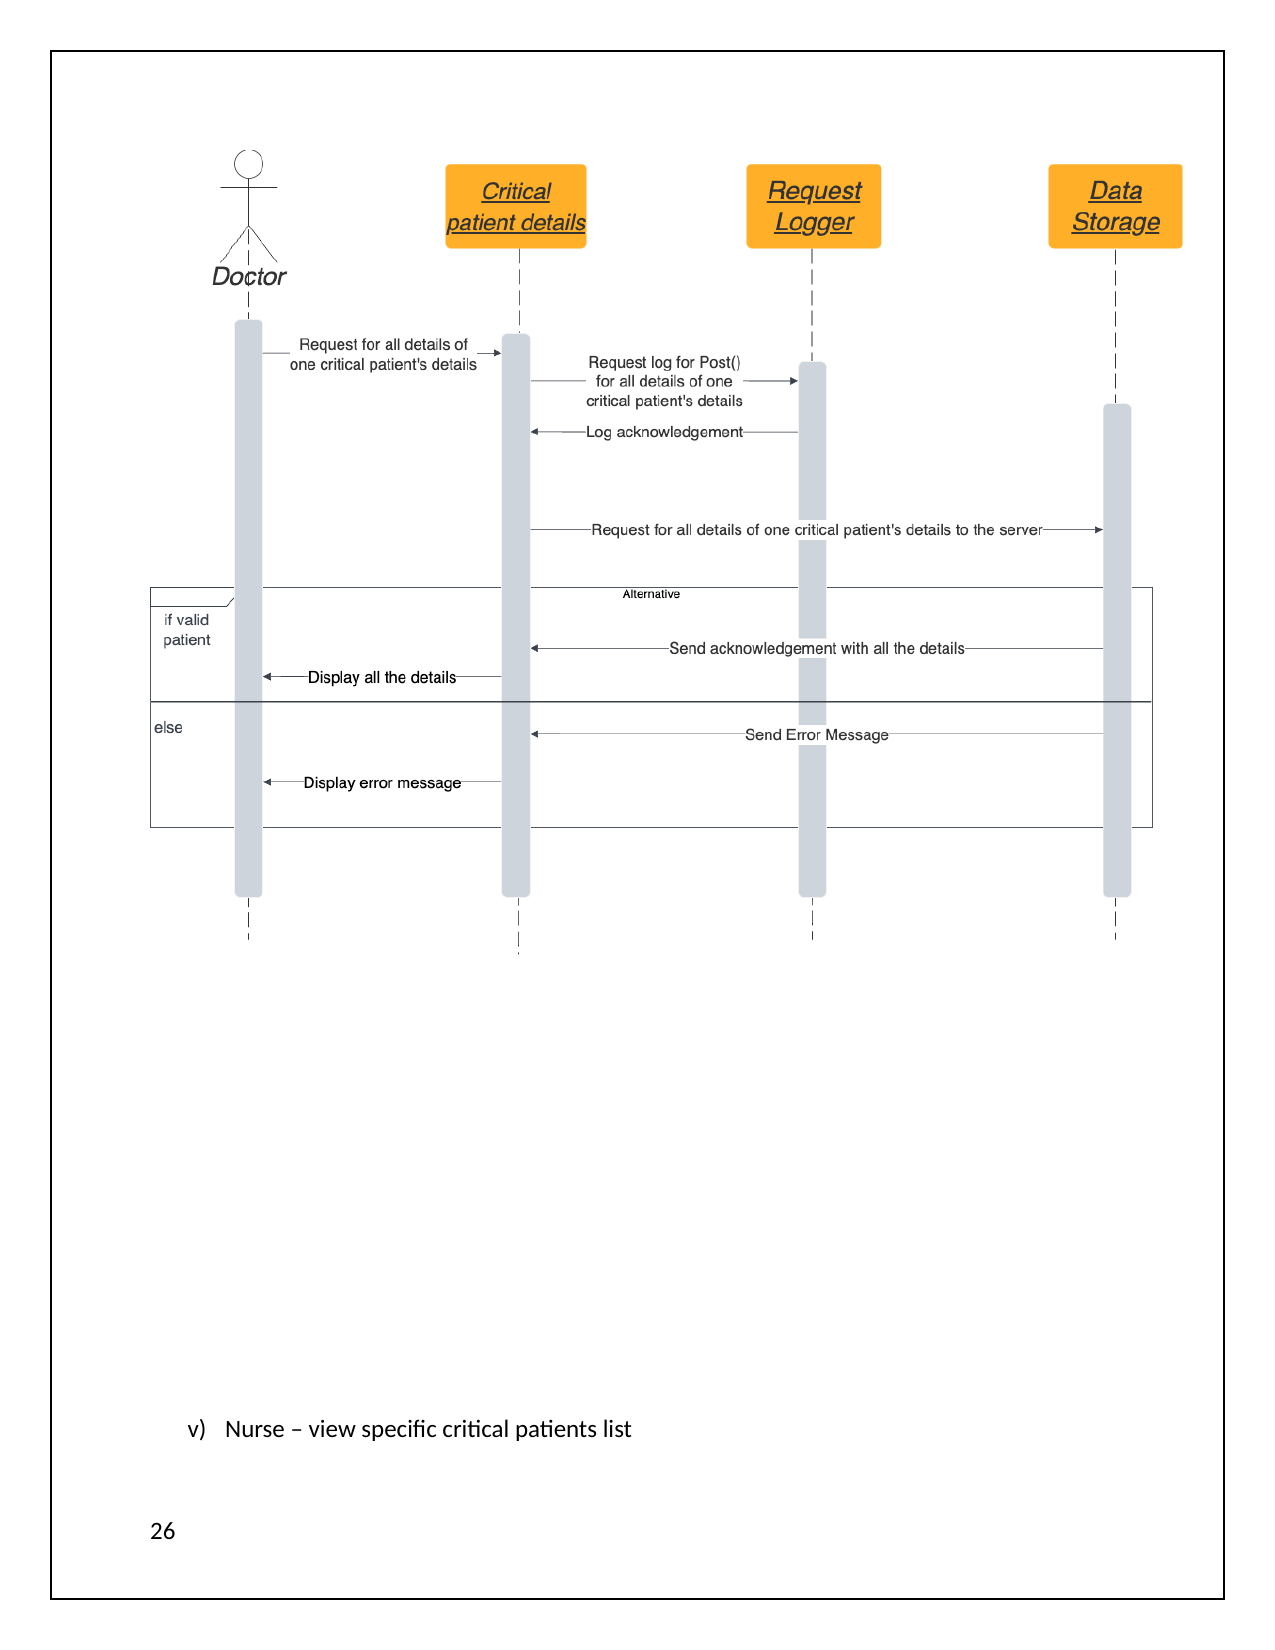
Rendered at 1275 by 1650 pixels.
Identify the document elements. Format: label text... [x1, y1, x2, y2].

list Nurse – view specific critical patients list [187, 1413, 1125, 1443]
picture [150, 150, 1183, 955]
